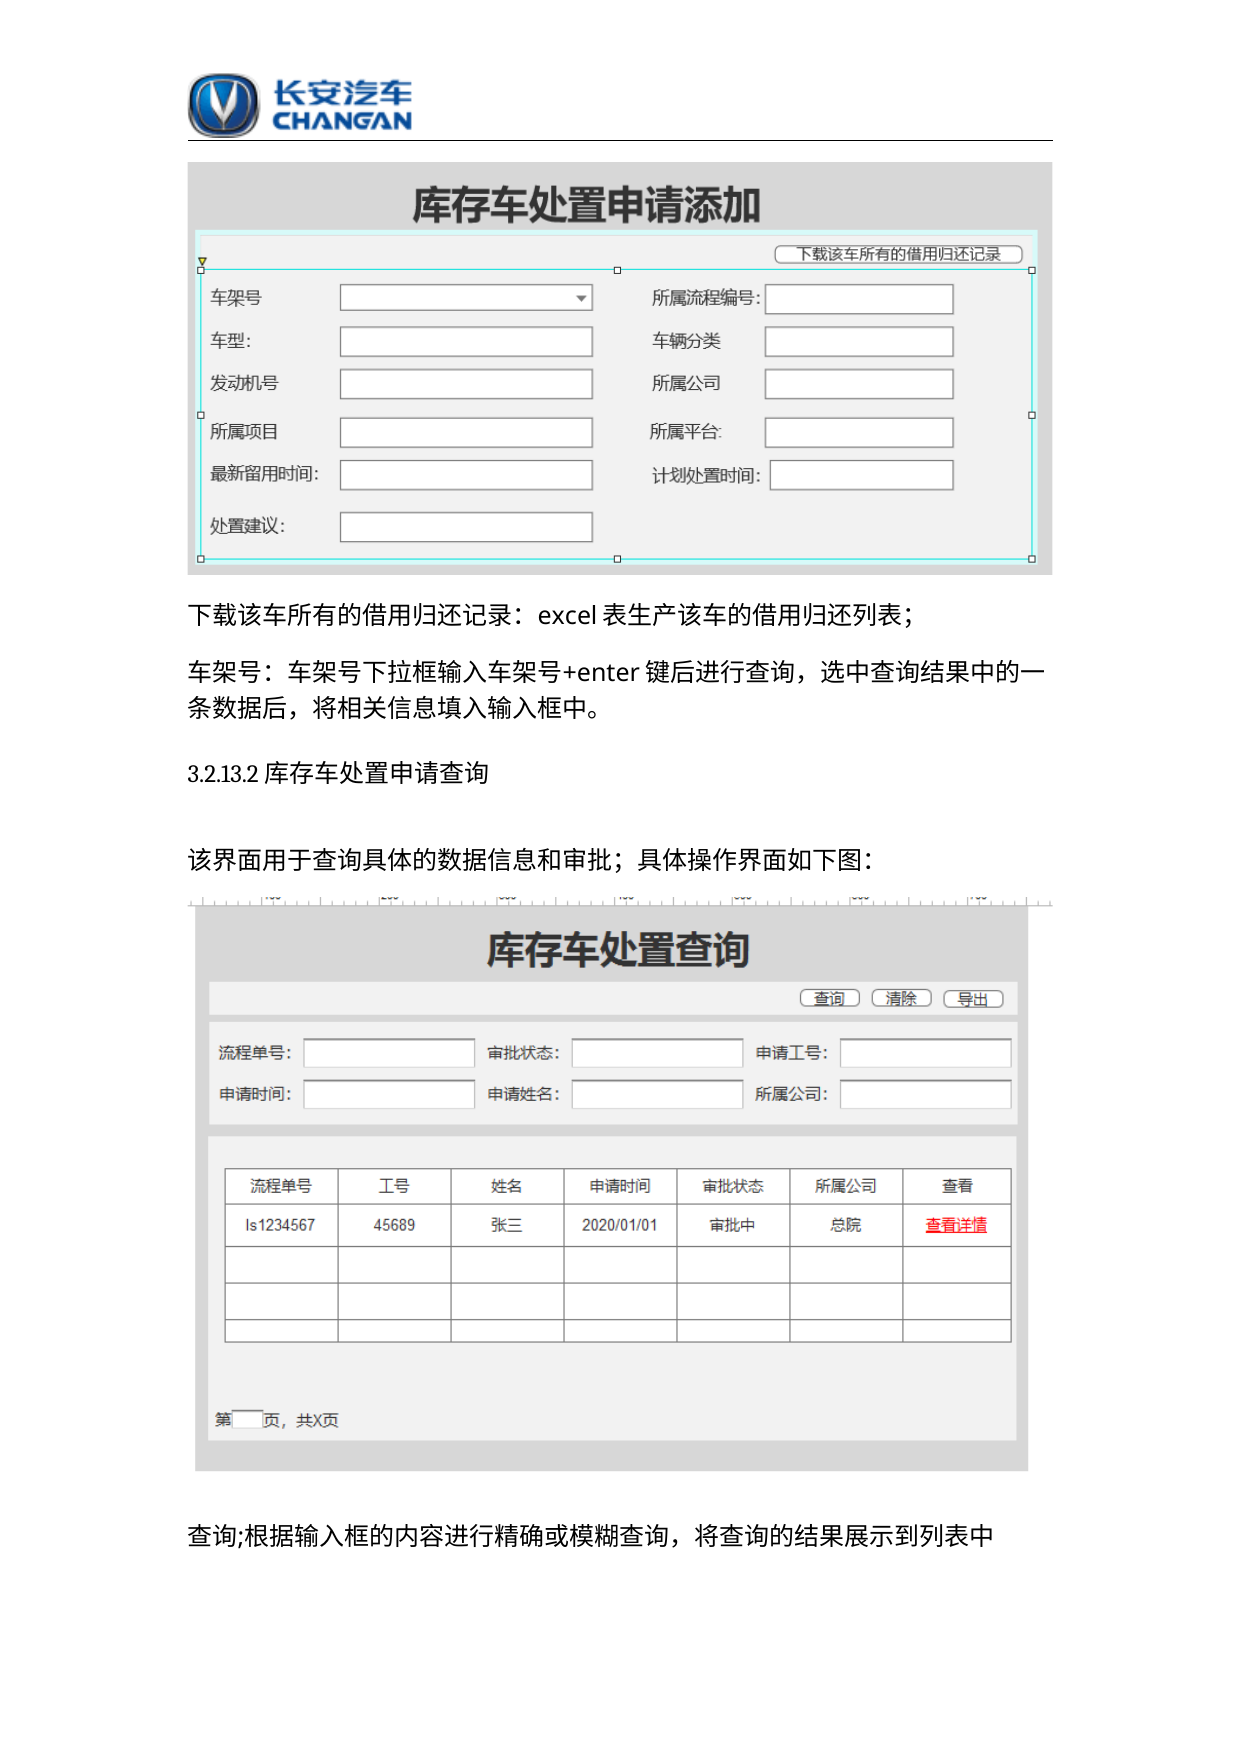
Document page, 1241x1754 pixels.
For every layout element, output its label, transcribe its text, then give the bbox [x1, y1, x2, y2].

picture [187, 162, 1053, 575]
text 车架号：车架号下拉框输入车架号+enter键后进行查询，选中查询结果中的一条数据后，将相关信息填入输入框中。 [187, 652, 1053, 725]
picture [187, 897, 1053, 1496]
text 查询;根据输入框的内容进行精确或模糊查询，将查询的结果展示到列表中 [187, 1516, 1053, 1552]
text 下载该车所有的借用归还记录：excel表生产该车的借用归还列表； [187, 595, 1053, 631]
text 该界面用于查询具体的数据信息和审批；具体操作界面如下图： [187, 841, 1053, 877]
picture [187, 73, 432, 138]
subtitle 3.2.13.2 库存车处置申请查询 [187, 754, 1053, 790]
